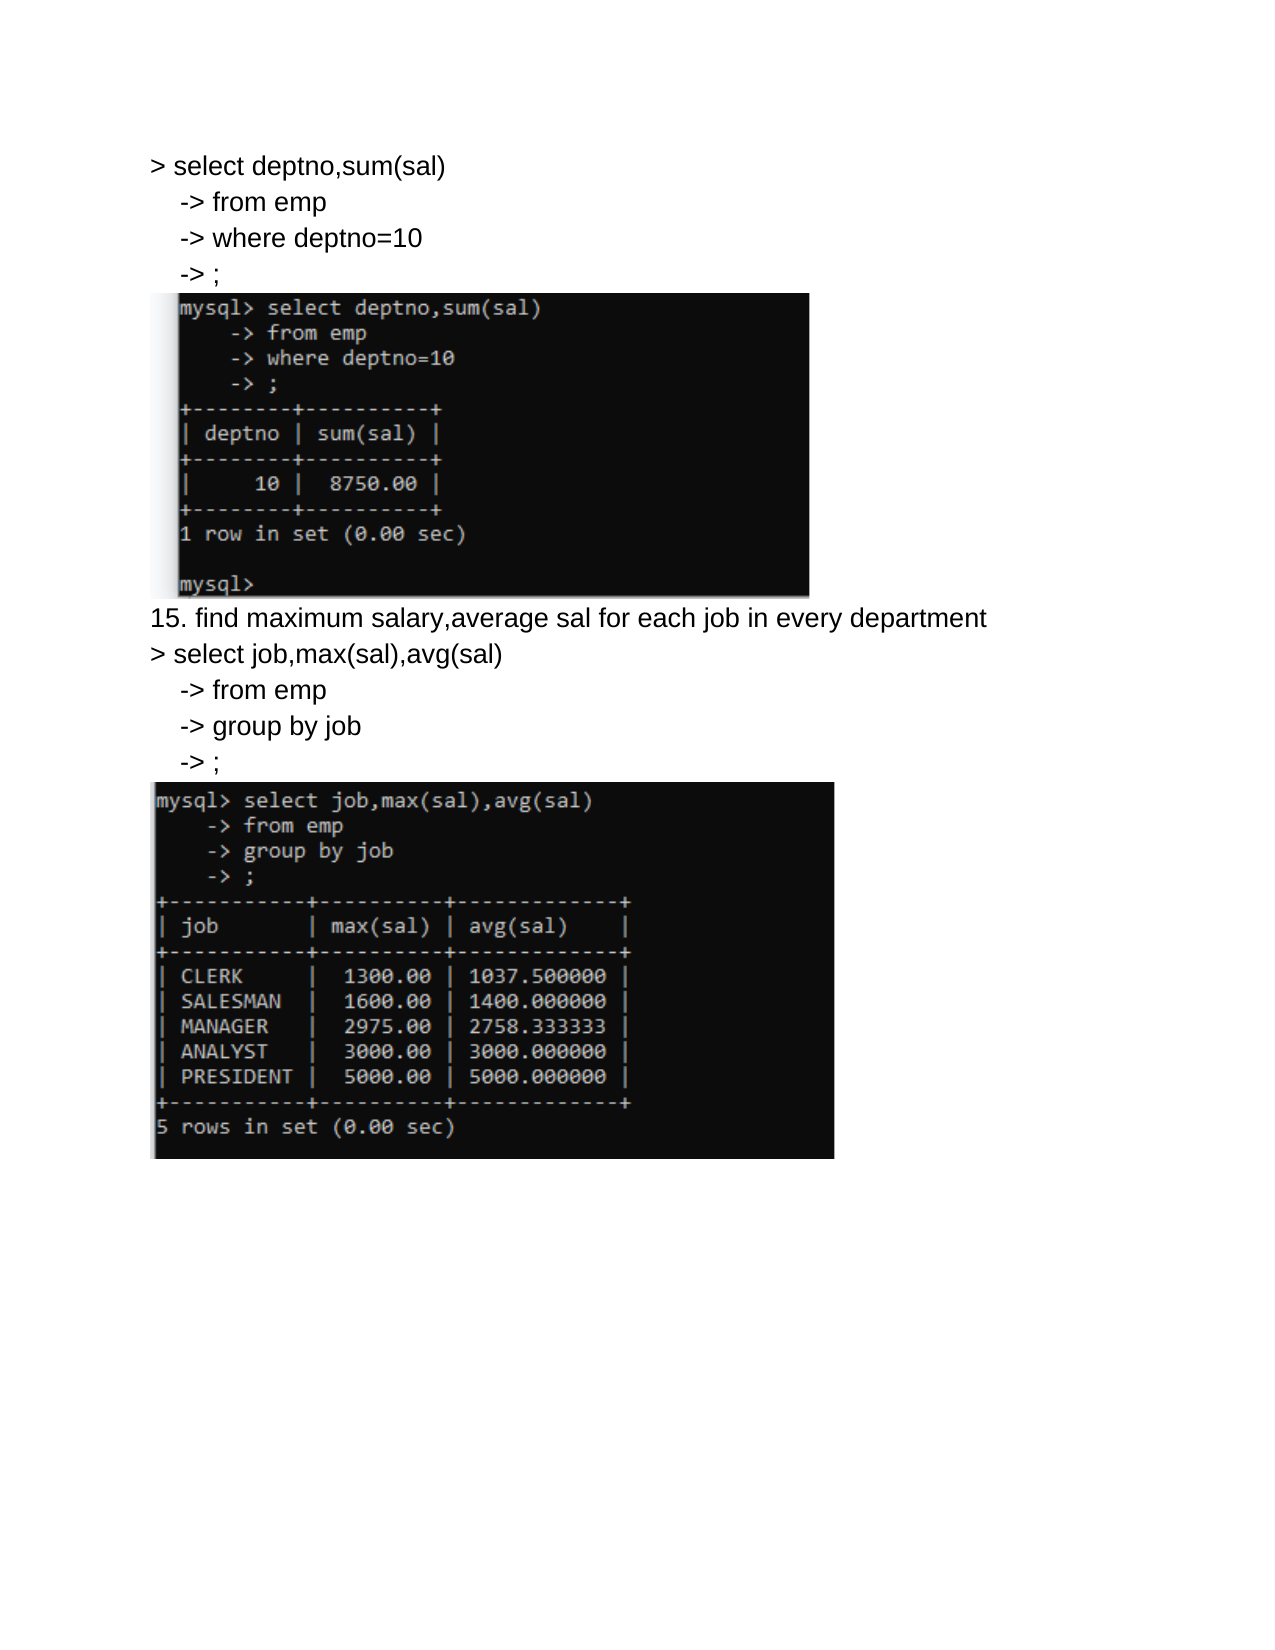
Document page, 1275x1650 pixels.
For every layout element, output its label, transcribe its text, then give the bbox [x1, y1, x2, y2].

picture [150, 782, 835, 1159]
text > select job,max(sal),avg(sal) [150, 638, 1125, 669]
text > select deptno,sum(sal) [150, 150, 1125, 181]
text -> where deptno=10 [150, 222, 1125, 253]
text -> ; [150, 258, 1125, 289]
text -> from emp [150, 186, 1125, 217]
text -> group by job [150, 710, 1125, 741]
text 15. find maximum salary,average sal for each job in every department [150, 602, 1125, 633]
picture [150, 293, 810, 599]
text -> from emp [150, 674, 1125, 705]
text -> ; [150, 746, 1125, 777]
